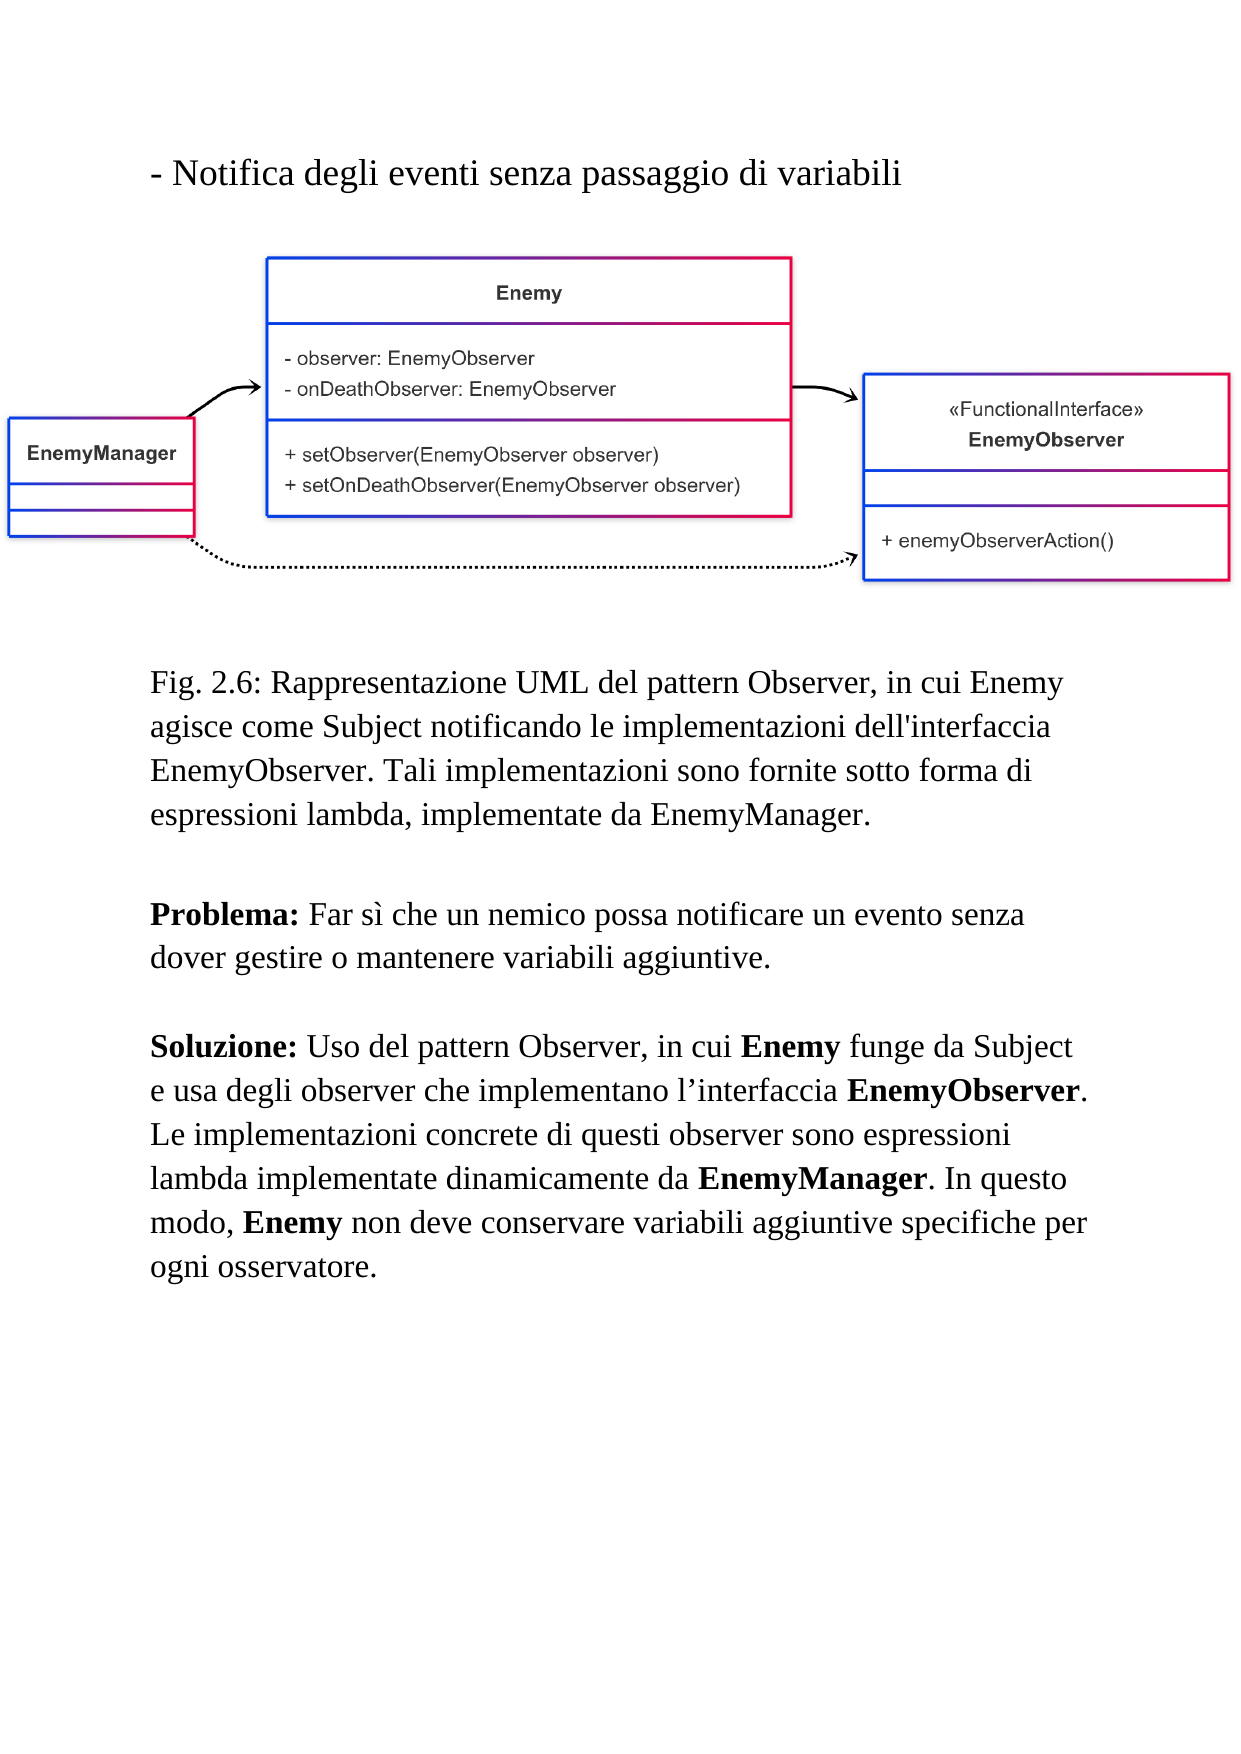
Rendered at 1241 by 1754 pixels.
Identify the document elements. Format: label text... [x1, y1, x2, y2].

text - Notifica degli eventi senza passaggio di variabili [150, 150, 1090, 193]
text Soluzione: Uso del pattern Observer, in cui Enemy funge da Subject e usa degli observer che implementano l’interfaccia EnemyObserver. Le implementazioni concrete di questi observer sono espressioni lambda implementate dinamicamente da EnemyManager. In questo modo, Enemy non deve conservare variabili aggiuntive specifiche per ogni osservatore. [150, 1026, 1090, 1284]
picture [0, 246, 1241, 592]
text Fig. 2.6: Rappresentazione UML del pattern Observer, in cui Enemy agisce come Subject notificando le implementazioni dell'interfaccia EnemyObserver. Tali implementazioni sono fornite sotto forma di espressioni lambda, implementate da EnemyManager. [150, 662, 1090, 833]
text Problema: Far sì che un nemico possa notificare un evento senza dover gestire o mantenere variabili aggiuntive. [150, 894, 1090, 976]
